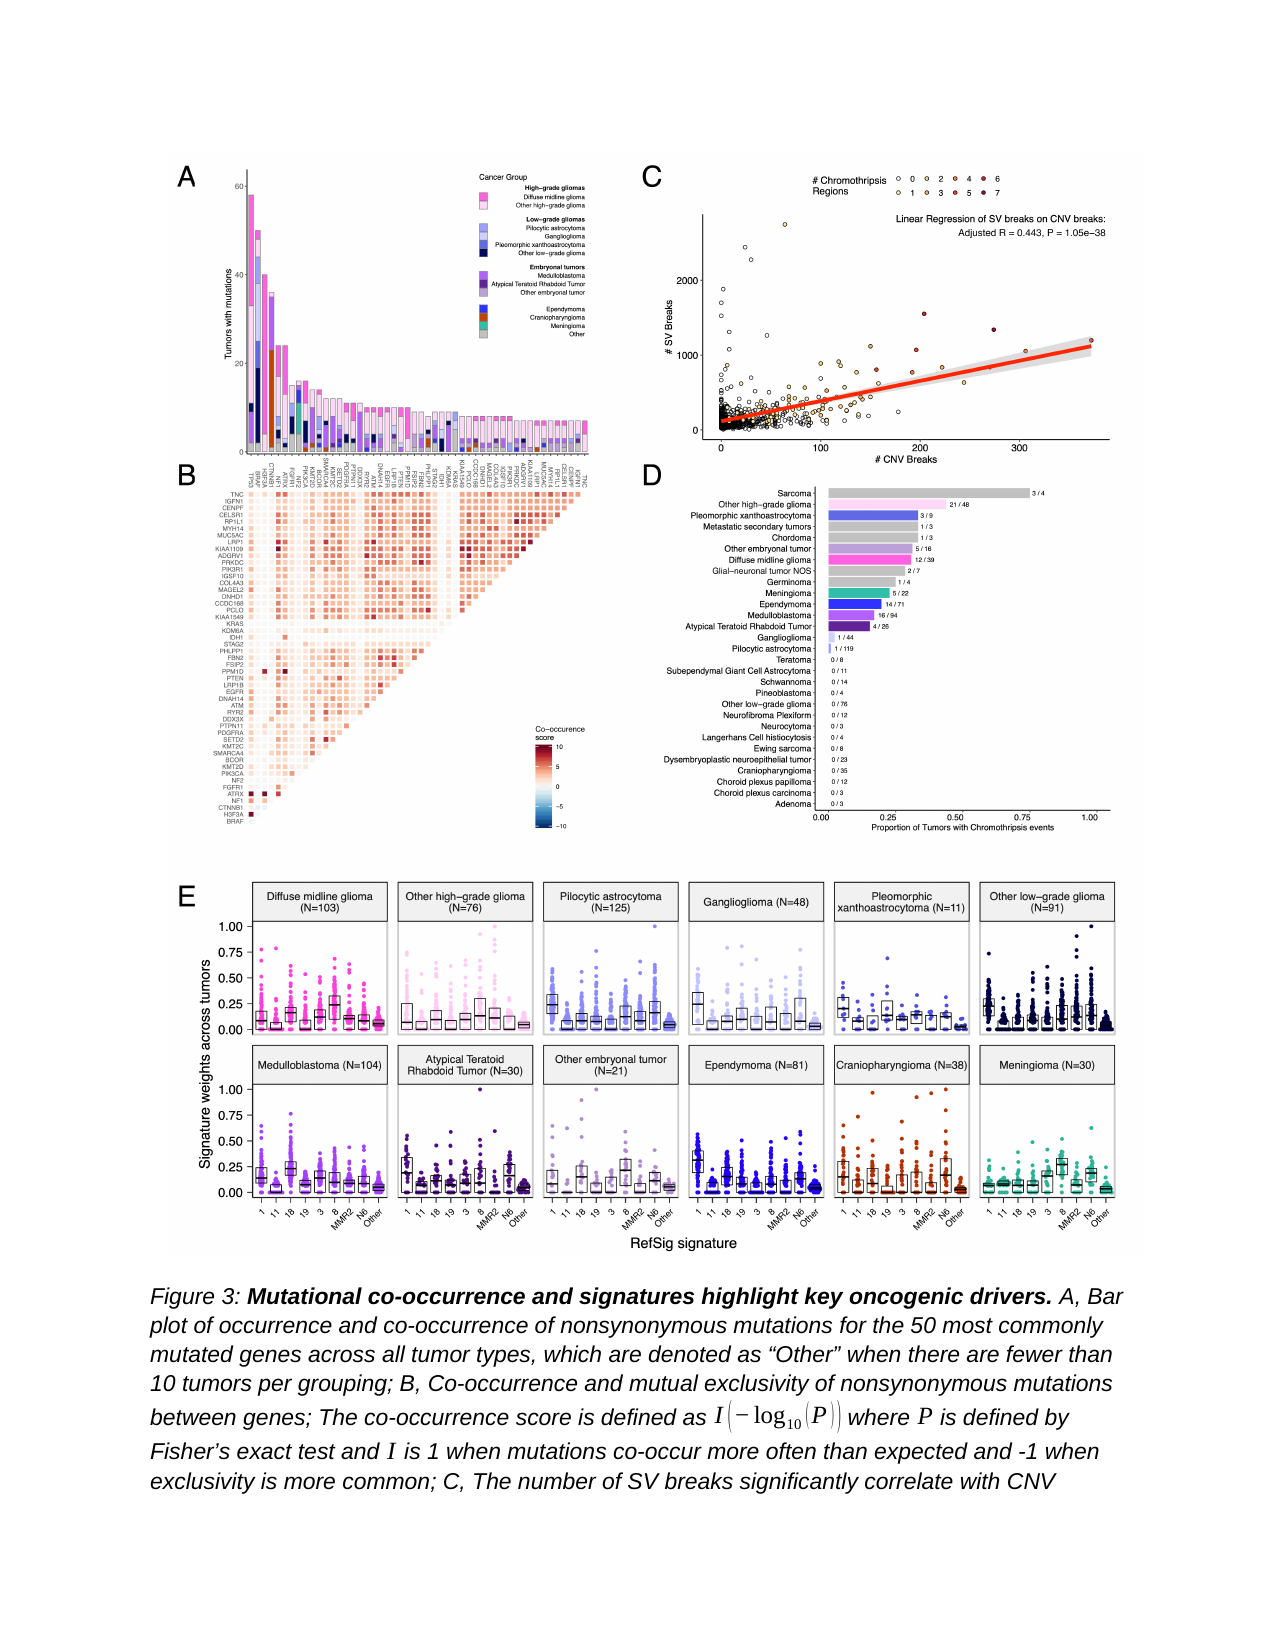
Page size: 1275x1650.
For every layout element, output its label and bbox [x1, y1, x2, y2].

text [150, 1283, 1125, 1494]
picture [168, 150, 1144, 1255]
